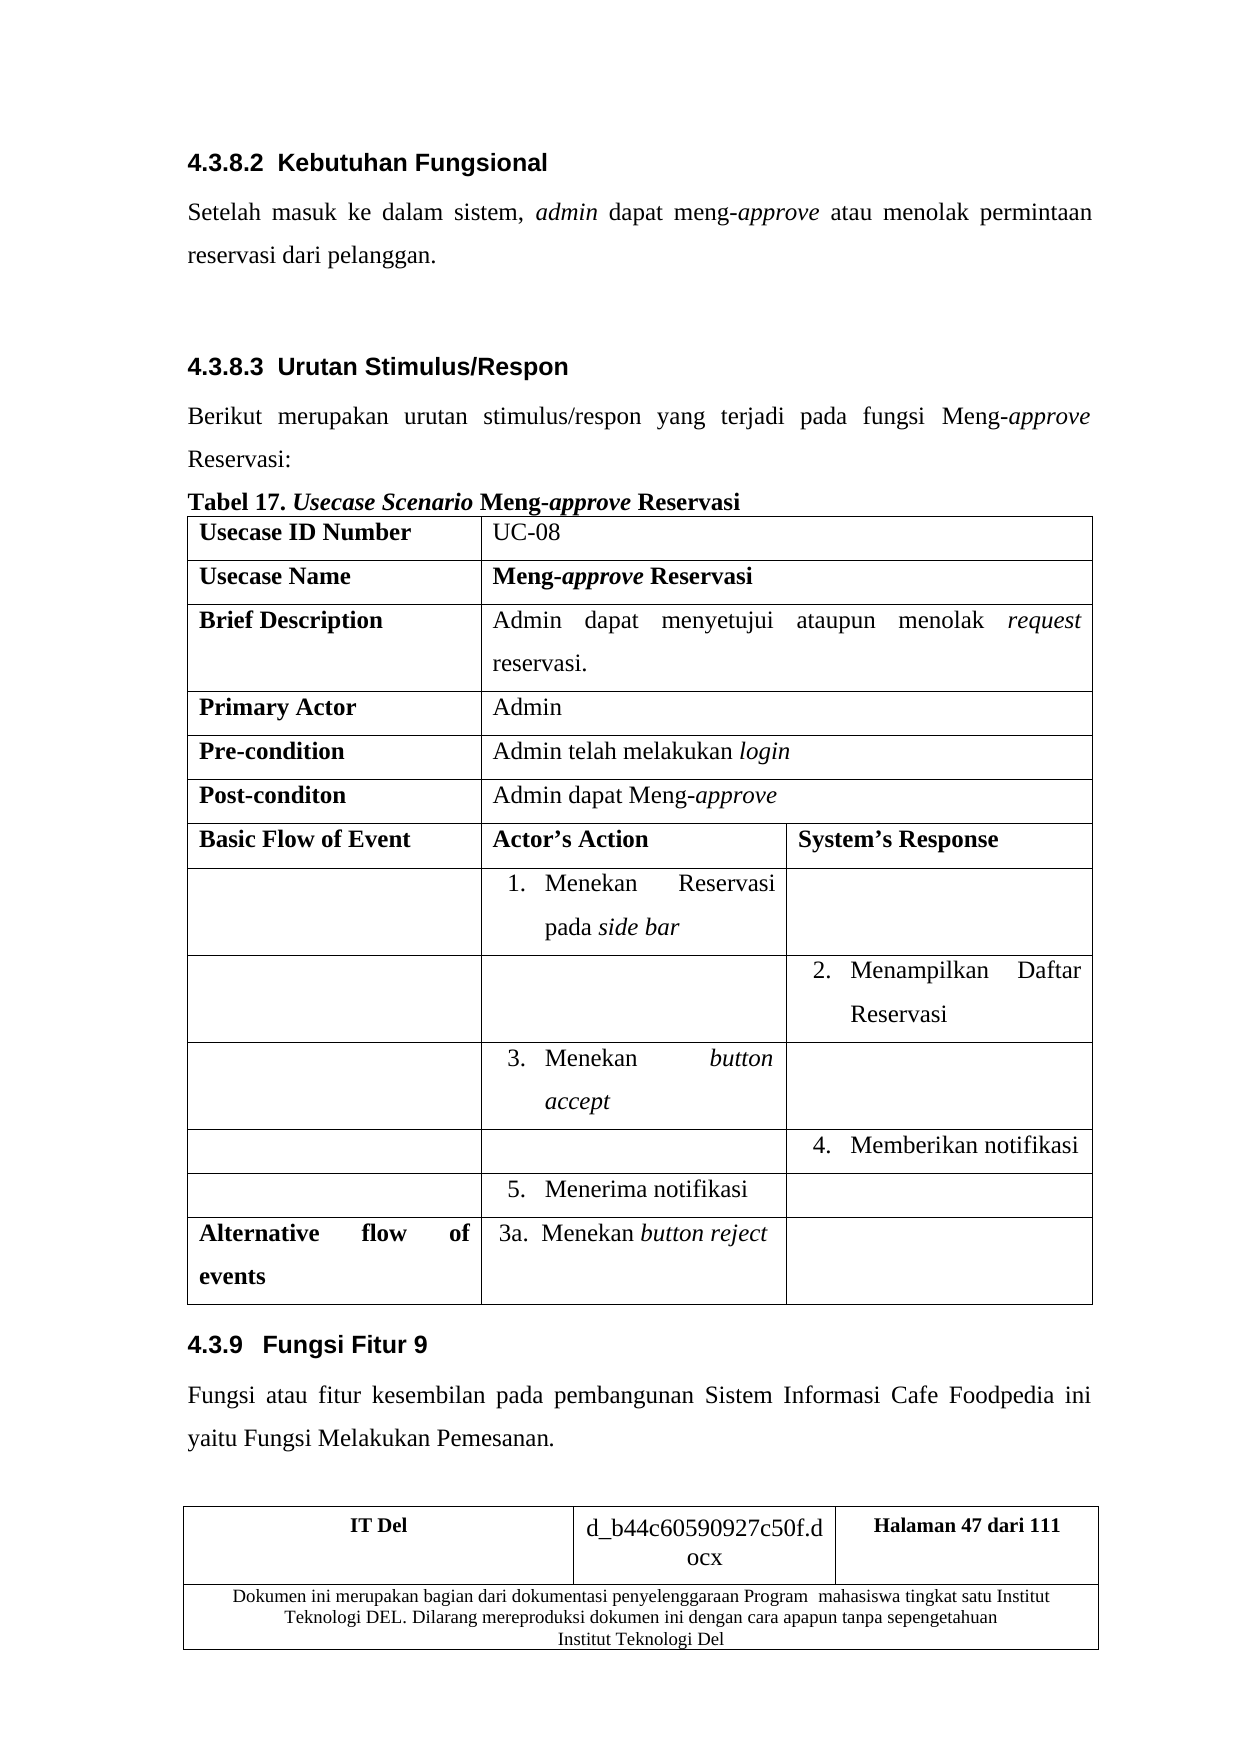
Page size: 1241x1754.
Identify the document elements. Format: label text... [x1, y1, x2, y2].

table_cell [188, 869, 481, 954]
table_cell [482, 1130, 786, 1173]
subtitle Fungsi Fitur 9 [187, 1330, 1092, 1359]
table_cell Post-conditon [188, 780, 481, 823]
table_cell System’s Response [787, 824, 1092, 867]
table_cell [188, 956, 481, 1042]
table_cell [188, 1130, 481, 1173]
table_cell [188, 1043, 481, 1129]
subtitle Urutan Stimulus/Respon [187, 351, 1092, 380]
subtitle Kebutuhan Fungsional [187, 148, 1092, 176]
table_cell Usecase Name [188, 561, 481, 604]
table_cell Alternative flow of events [188, 1218, 481, 1304]
table_cell Menampilkan Daftar Reservasi [787, 956, 1092, 1042]
table_cell [188, 1174, 481, 1217]
table_cell Actor’s Action [482, 824, 786, 867]
table_cell Brief Description [188, 605, 481, 691]
table_cell [787, 1043, 1092, 1129]
table_cell Pre-condition [188, 736, 481, 779]
table_cell [787, 1218, 1092, 1304]
table_cell Primary Actor [188, 692, 481, 735]
table_cell [787, 1174, 1092, 1217]
table_cell Menerima notifikasi [482, 1174, 786, 1217]
text Tabel 17. Usecase Scenario Meng-approve Reservasi [187, 487, 1092, 516]
table_cell Memberikan notifikasi [787, 1130, 1092, 1173]
table_header UC-08 [482, 517, 1092, 560]
table_cell Admin dapat Meng-approve [482, 780, 1092, 823]
table_cell Menekan Reservasi pada side bar [482, 869, 786, 954]
table_cell Admin [482, 692, 1092, 735]
table_cell [787, 869, 1092, 954]
table_cell Admin telah melakukan login [482, 736, 1092, 779]
table_cell [482, 956, 786, 1042]
text Setelah masuk ke dalam sistem, admin dapat meng-approve atau menolak permintaan reservasi dari pelanggan. [187, 197, 1092, 269]
table_cell Admin dapat menyetujui ataupun menolak request reservasi. [482, 605, 1092, 691]
table_header Usecase ID Number [188, 517, 481, 560]
table_cell Basic Flow of Event [188, 824, 481, 867]
text Berikut merupakan urutan stimulus/respon yang terjadi pada fungsi Meng-approve Reservasi: [187, 401, 1092, 473]
table_cell 3a. Menekan button reject [482, 1218, 786, 1304]
table_cell Menekan button accept [482, 1043, 786, 1129]
table_cell Meng-approve Reservasi [482, 561, 1092, 604]
text Fungsi atau fitur kesembilan pada pembangunan Sistem Informasi Cafe Foodpedia ini yaitu Fungsi Melakukan Pemesanan. [187, 1380, 1092, 1452]
